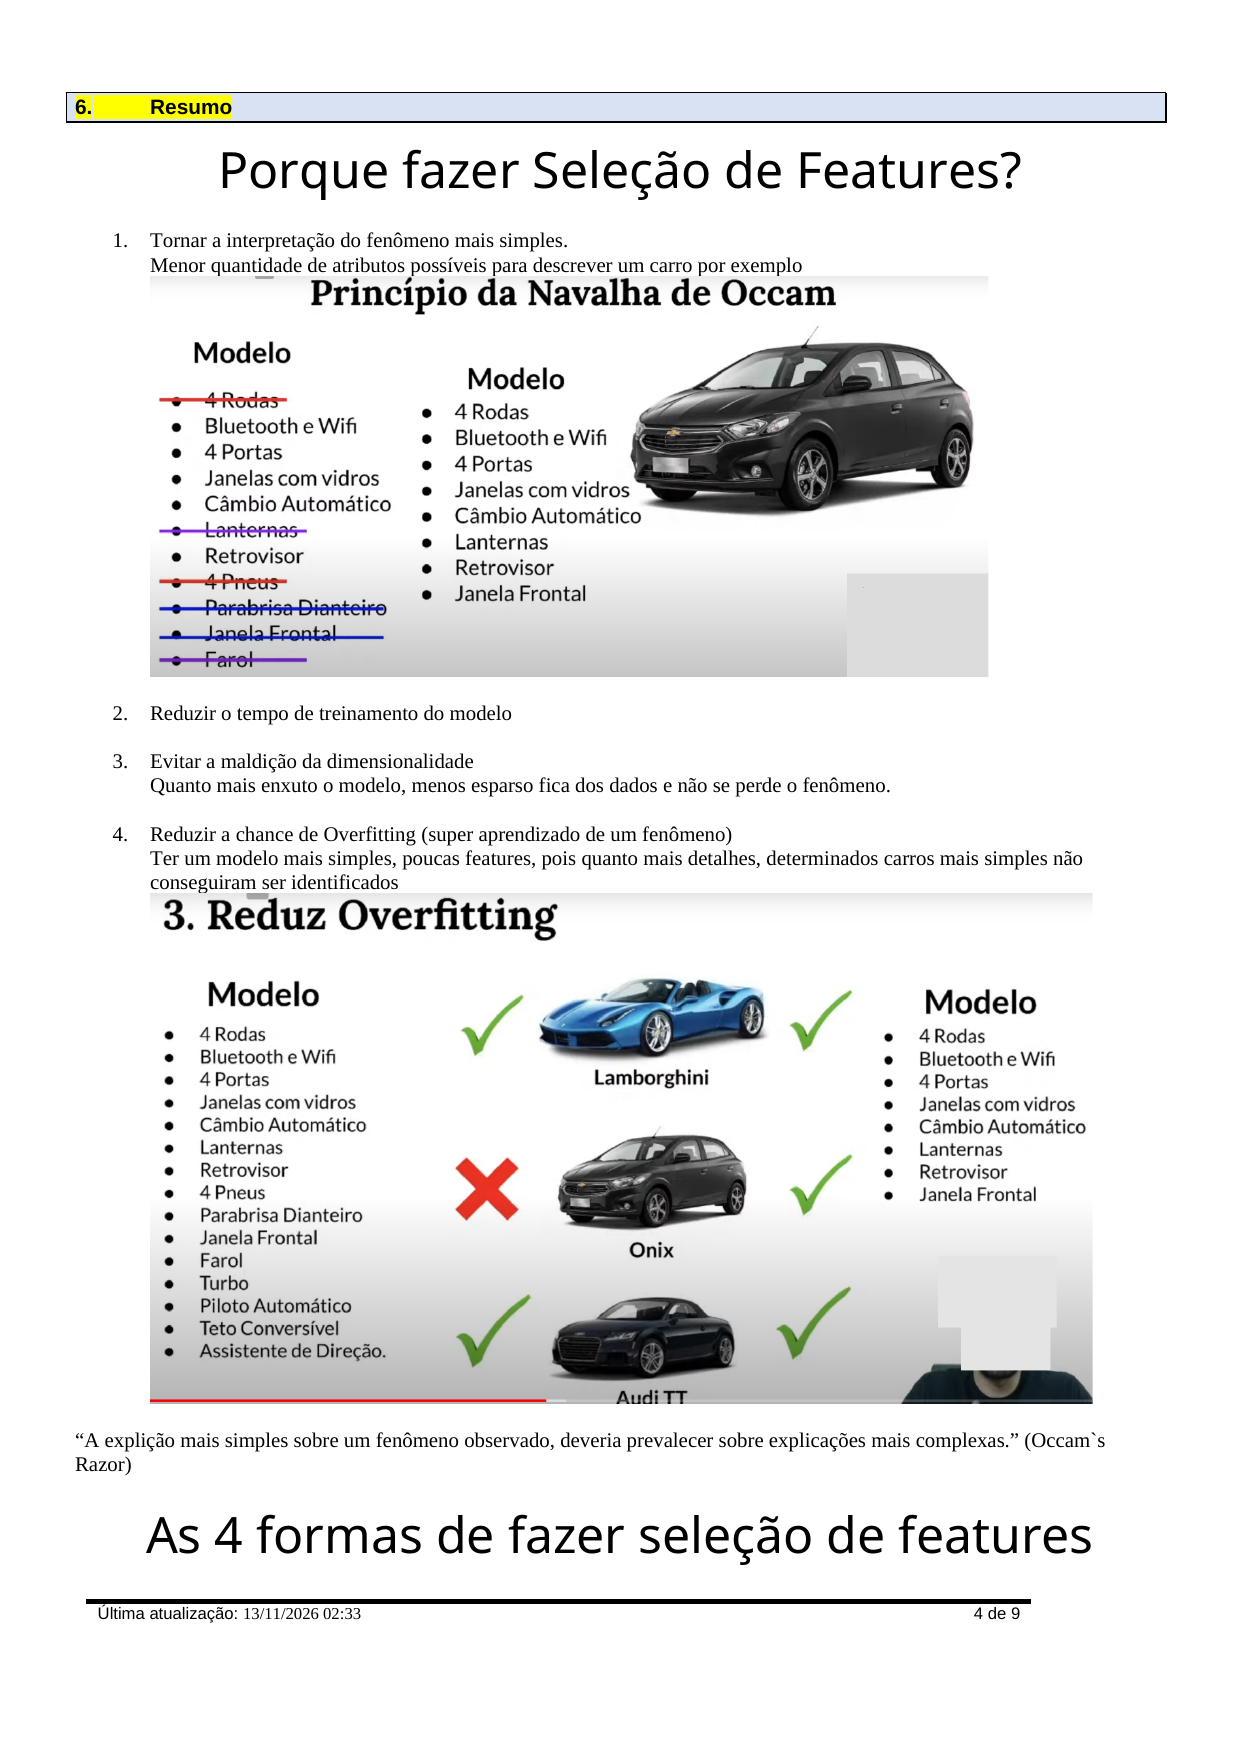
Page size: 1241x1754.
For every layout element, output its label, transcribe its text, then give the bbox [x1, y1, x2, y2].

list Reduzir a chance de Overfitting (super aprendizado de um fenômeno) [112, 821, 1165, 846]
text “A explição mais simples sobre um fenômeno observado, deveria prevalecer sobre explicações mais complexas.” (Occam`s Razor) [75, 1428, 1165, 1476]
list Tornar a interpretação do fenômeno mais simples. [112, 228, 1165, 252]
title Porque fazer Seleção de Features? [75, 135, 1165, 203]
subtitle Resumo [67, 93, 1165, 121]
list Ter um modelo mais simples, poucas features, pois quanto mais detalhes, determinados carros mais simples não conseguiram ser identificados [150, 846, 1165, 894]
picture [150, 893, 1093, 1404]
title As 4 formas de fazer seleção de features [75, 1500, 1165, 1568]
list Quanto mais enxuto o modelo, menos esparso fica dos dados e não se perde o fenômeno. [150, 773, 1165, 797]
picture [150, 276, 989, 677]
list Menor quantidade de atributos possíveis para descrever um carro por exemplo [150, 252, 1165, 277]
list Evitar a maldição da dimensionalidade [112, 749, 1165, 773]
list Reduzir o tempo de treinamento do modelo [112, 701, 1165, 725]
